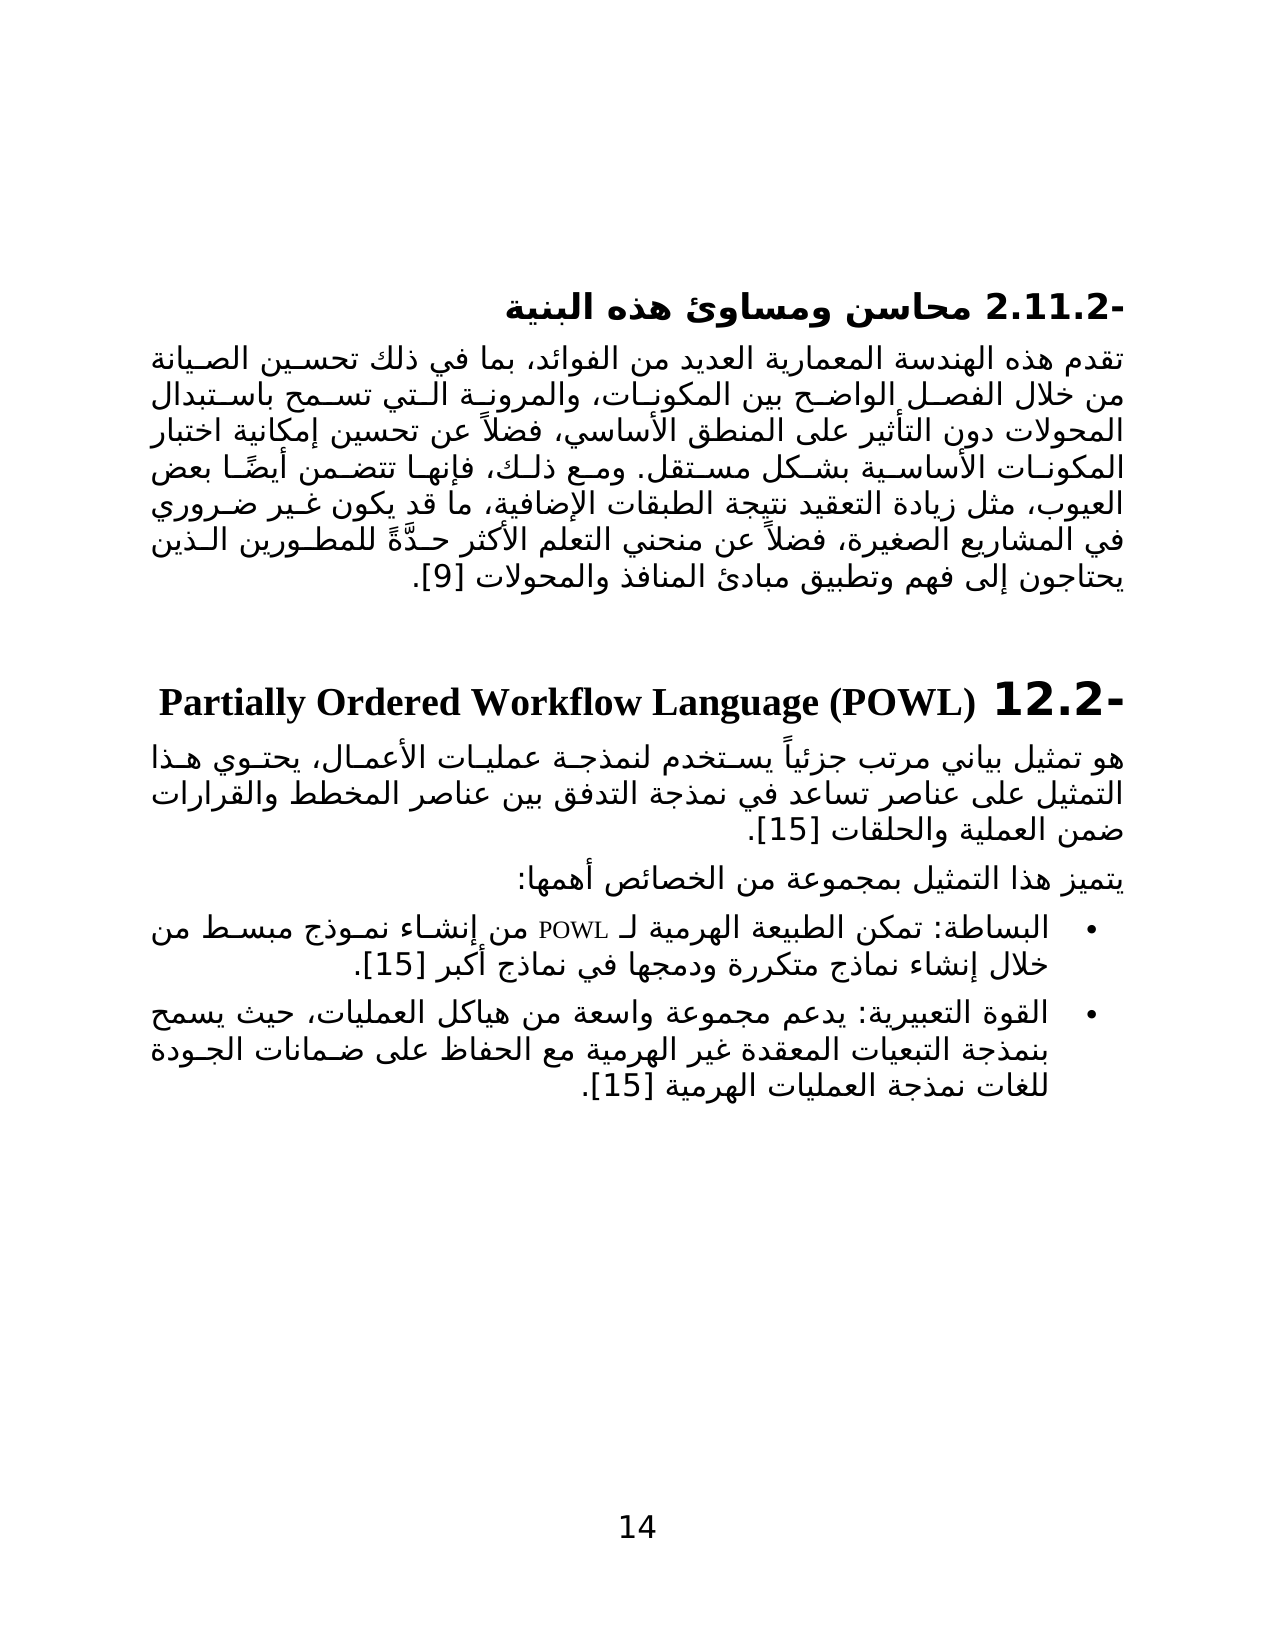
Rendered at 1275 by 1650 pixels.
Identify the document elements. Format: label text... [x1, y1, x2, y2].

text -12.2 Partially Ordered Workflow Language (POWL) [150, 673, 1125, 727]
list البساطة: تمكن الطبيعة الهرمية لـ POWL من إنشاء نموذج مبسط من خلال إنشاء نماذج متكررة ودمجها في نماذج أكبر [15]. [150, 909, 1087, 982]
text -2.11.2 محاسن ومساوئ هذه البنية [150, 286, 1125, 327]
text يتميز هذا التمثيل بمجموعة من الخصائص أهمها: [150, 861, 1125, 897]
list القوة التعبيرية: يدعم مجموعة واسعة من هياكل العمليات، حيث يسمح بنمذجة التبعيات المعقدة غير الهرمية مع الحفاظ على ضمانات الجودة للغات نمذجة العمليات الهرمية [15]. [150, 995, 1087, 1104]
text تقدم هذه الهندسة المعمارية العديد من الفوائد، بما في ذلك تحسين الصيانة من خلال الفصل الواضح بين المكونات، والمرونة التي تسمح باستبدال المحولات دون التأثير على المنطق الأساسي، فضلاً عن تحسين إمكانية اختبار المكونات الأساسية بشكل مستقل. ومع ذلك، فإنها تتضمن أيضًا بعض العيوب، مثل زيادة التعقيد نتيجة الطبقات الإضافية، ما قد يكون غير ضروري في المشاريع الصغيرة، فضلاً عن منحني التعلم الأكثر حدَّةً للمطورين الذين يحتاجون إلى فهم وتطبيق مبادئ المنافذ والمحولات [9]. [150, 340, 1125, 594]
text هو تمثيل بياني مرتب جزئياً يستخدم لنمذجة عمليات الأعمال، يحتوي هذا التمثيل على عناصر تساعد في نمذجة التدفق بين عناصر المخطط والقرارات ضمن العملية والحلقات [15]. [150, 739, 1125, 848]
